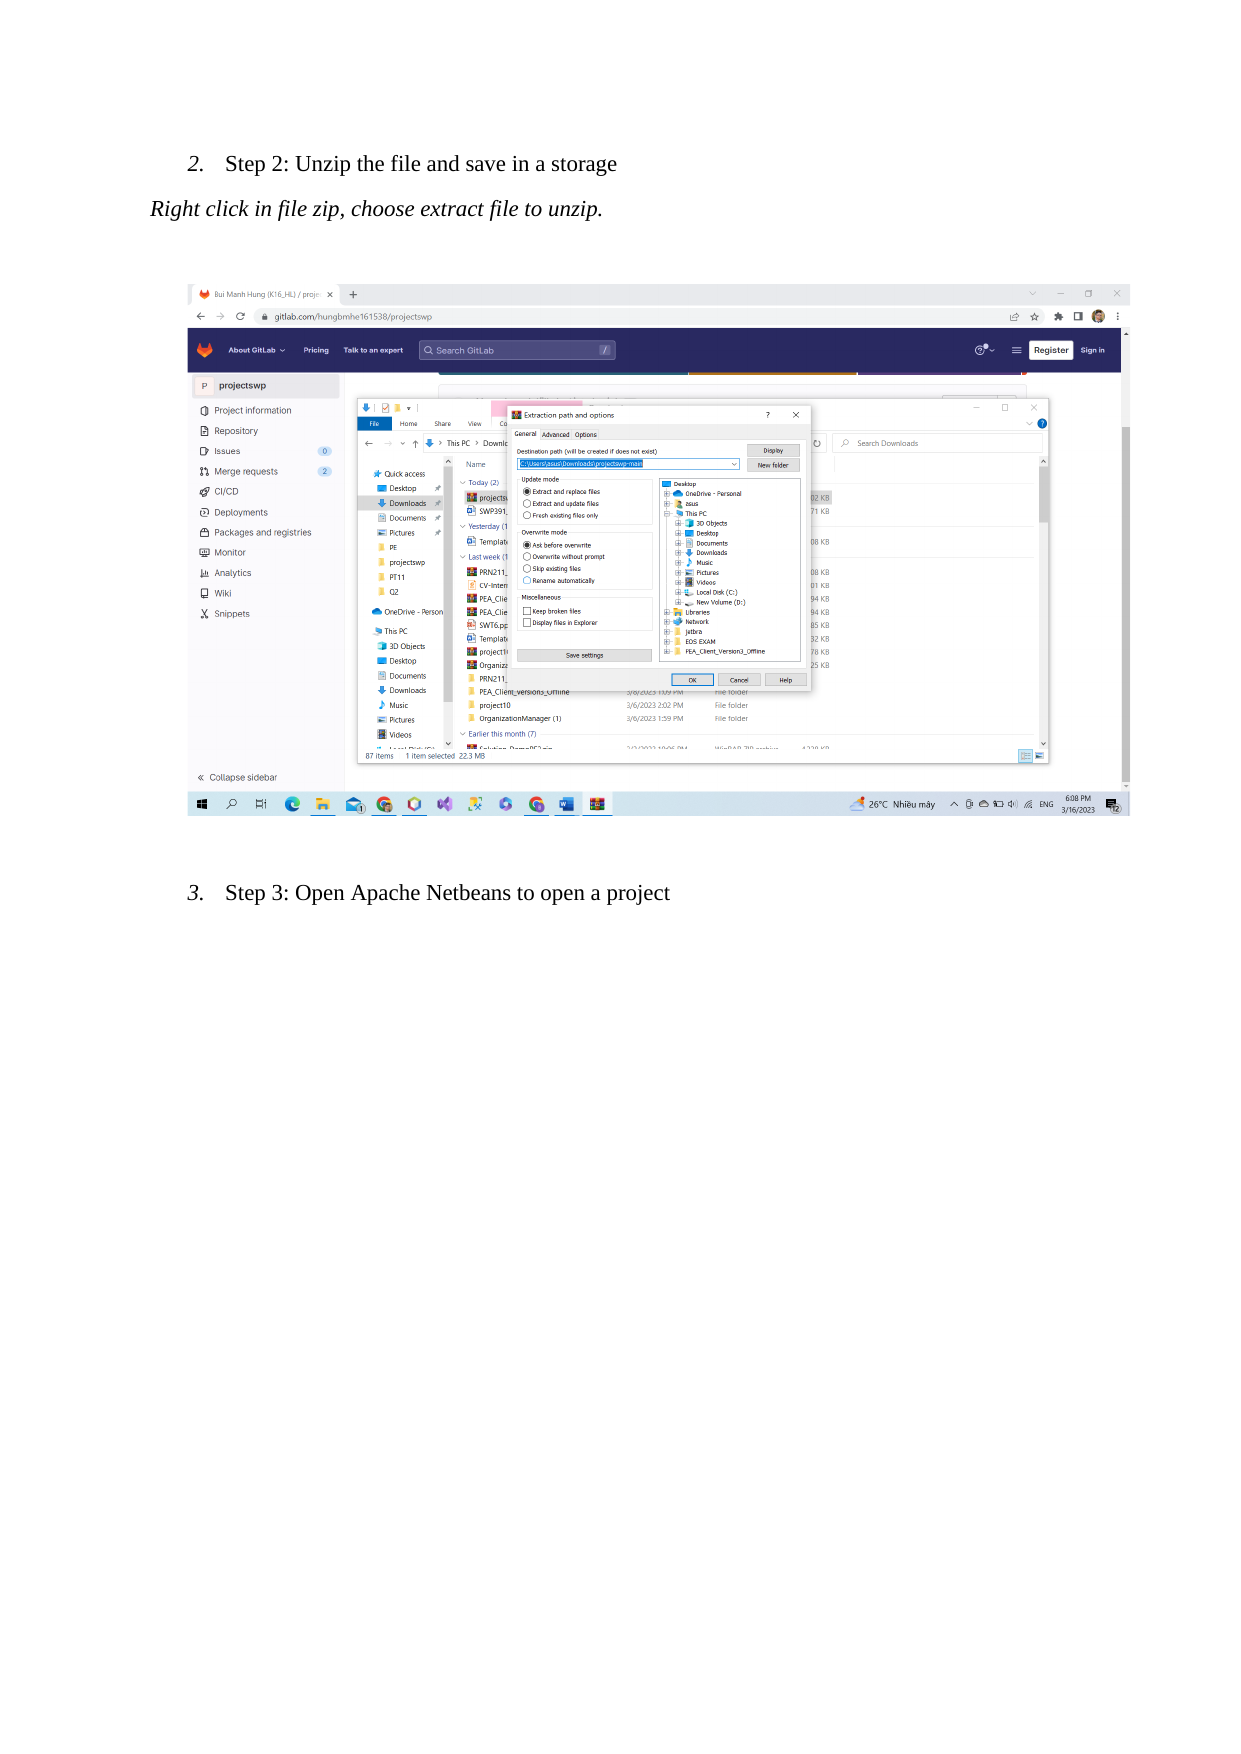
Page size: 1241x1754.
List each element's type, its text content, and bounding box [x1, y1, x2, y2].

picture [187, 284, 1131, 816]
list Step 2: Unzip the file and save in a storage [187, 150, 1093, 176]
list Step 3: Open Apache Netbeans to open a project [187, 879, 1093, 905]
text Right click in file zip, choose extract file to unzip. [150, 194, 1093, 221]
